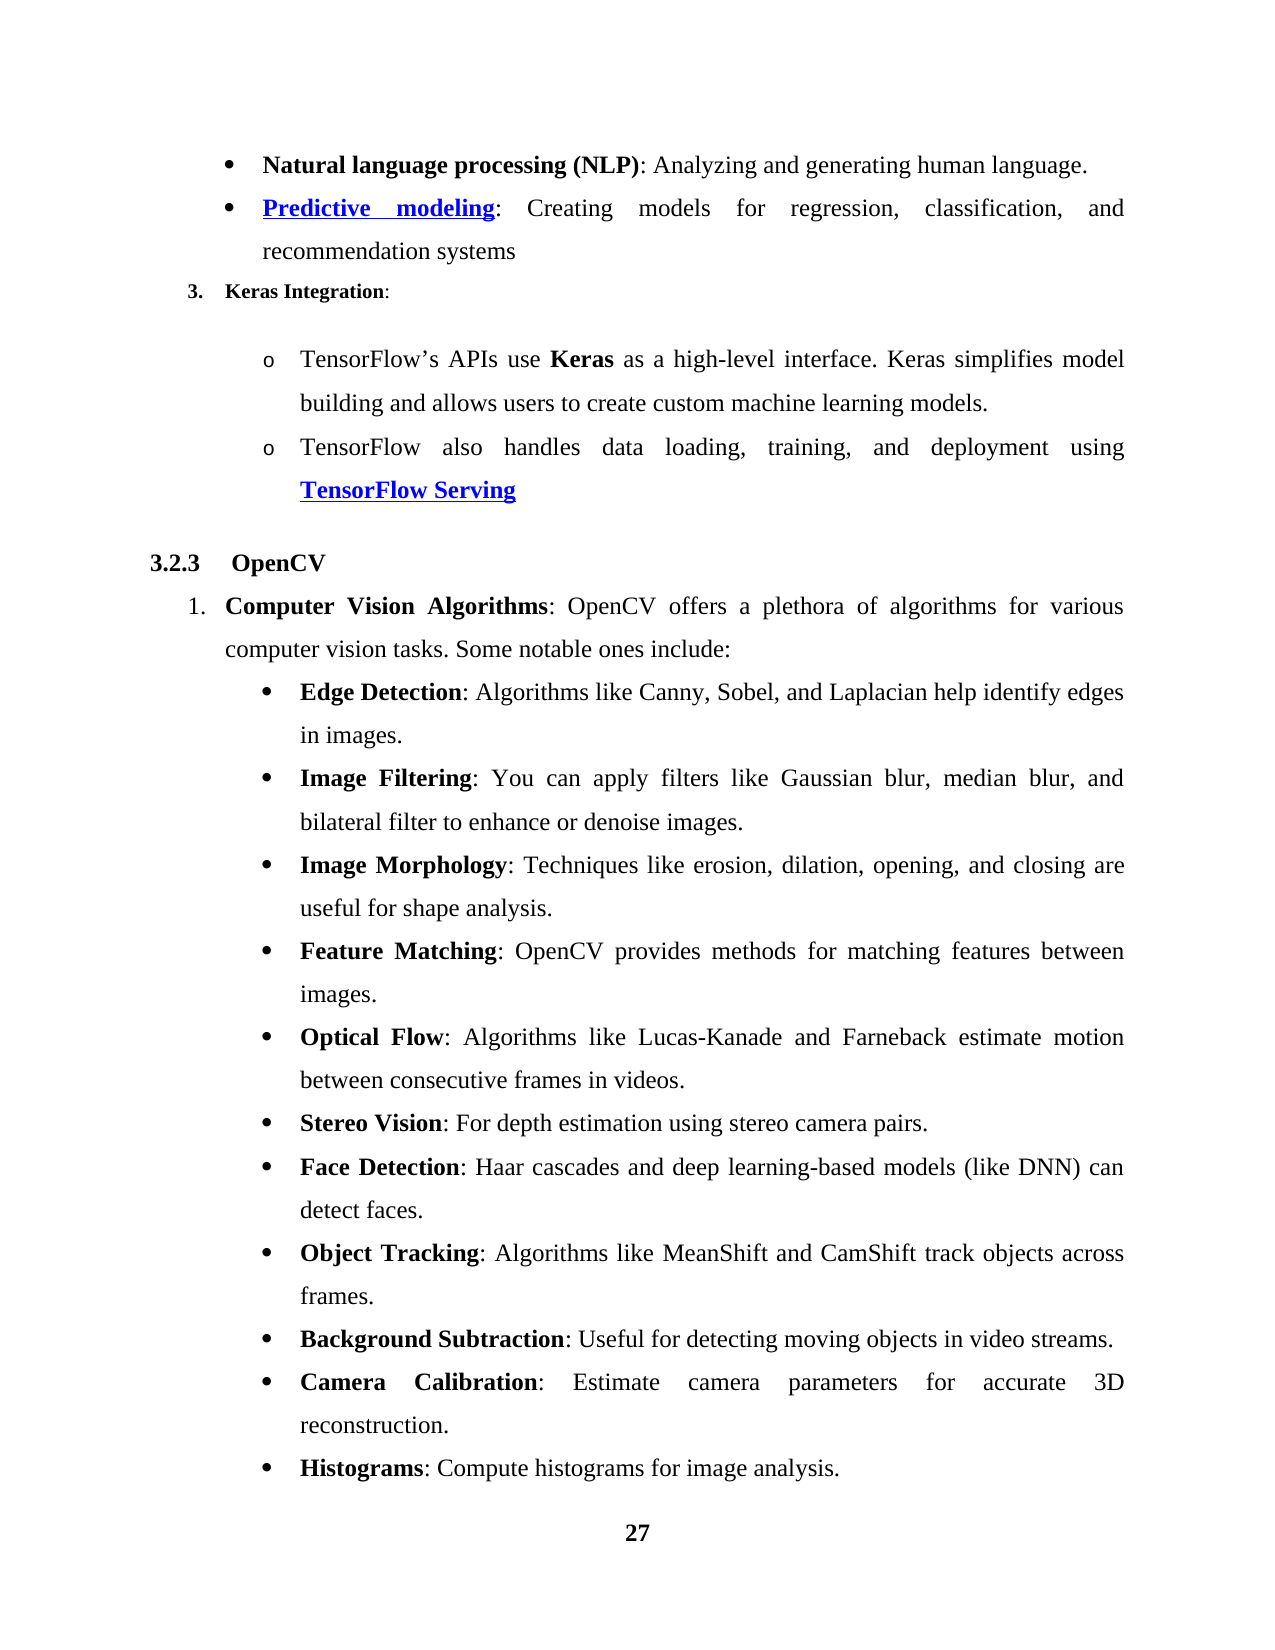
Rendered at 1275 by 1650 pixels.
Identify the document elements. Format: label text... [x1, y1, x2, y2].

list TensorFlow also handles data loading, training, and deployment using TensorFlow Serving [262, 432, 1125, 504]
list Object Tracking: Algorithms like MeanShift and CamShift track objects across frames. [262, 1238, 1125, 1310]
list Feature Matching: OpenCV provides methods for matching features between images. [262, 936, 1125, 1008]
list Image Filtering: You can apply filters like Gaussian blur, median blur, and bilateral filter to enhance or denoise images. [262, 763, 1125, 835]
list Camera Calibration: Estimate camera parameters for accurate 3D reconstruction. [262, 1367, 1125, 1439]
list Computer Vision Algorithms: OpenCV offers a plethora of algorithms for various computer vision tasks. Some notable ones include: [187, 591, 1125, 663]
list Image Morphology: Techniques like erosion, dilation, opening, and closing are useful for shape analysis. [262, 850, 1125, 922]
list Optical Flow: Algorithms like Lucas-Kanade and Farneback estimate motion between consecutive frames in videos. [262, 1022, 1125, 1094]
list Stereo Vision: For depth estimation using stereo camera pairs. [262, 1108, 1125, 1137]
list OpenCV [150, 548, 1125, 577]
list Histograms: Compute histograms for image analysis. [262, 1453, 1125, 1482]
list Natural language processing (NLP): Analyzing and generating human language. [225, 150, 1125, 179]
list Background Subtraction: Useful for detecting moving objects in video streams. [262, 1324, 1125, 1353]
list Face Detection: Haar cascades and deep learning-based models (like DNN) can detect faces. [262, 1152, 1125, 1223]
list Keras Integration: [187, 279, 1125, 303]
list TensorFlow’s APIs use Keras as a high-level interface. Keras simplifies model building and allows users to create custom machine learning models. [262, 344, 1125, 417]
list Predictive modeling: Creating models for regression, classification, and recommendation systems [225, 193, 1125, 265]
list Edge Detection: Algorithms like Canny, Sobel, and Laplacian help identify edges in images. [262, 677, 1125, 749]
